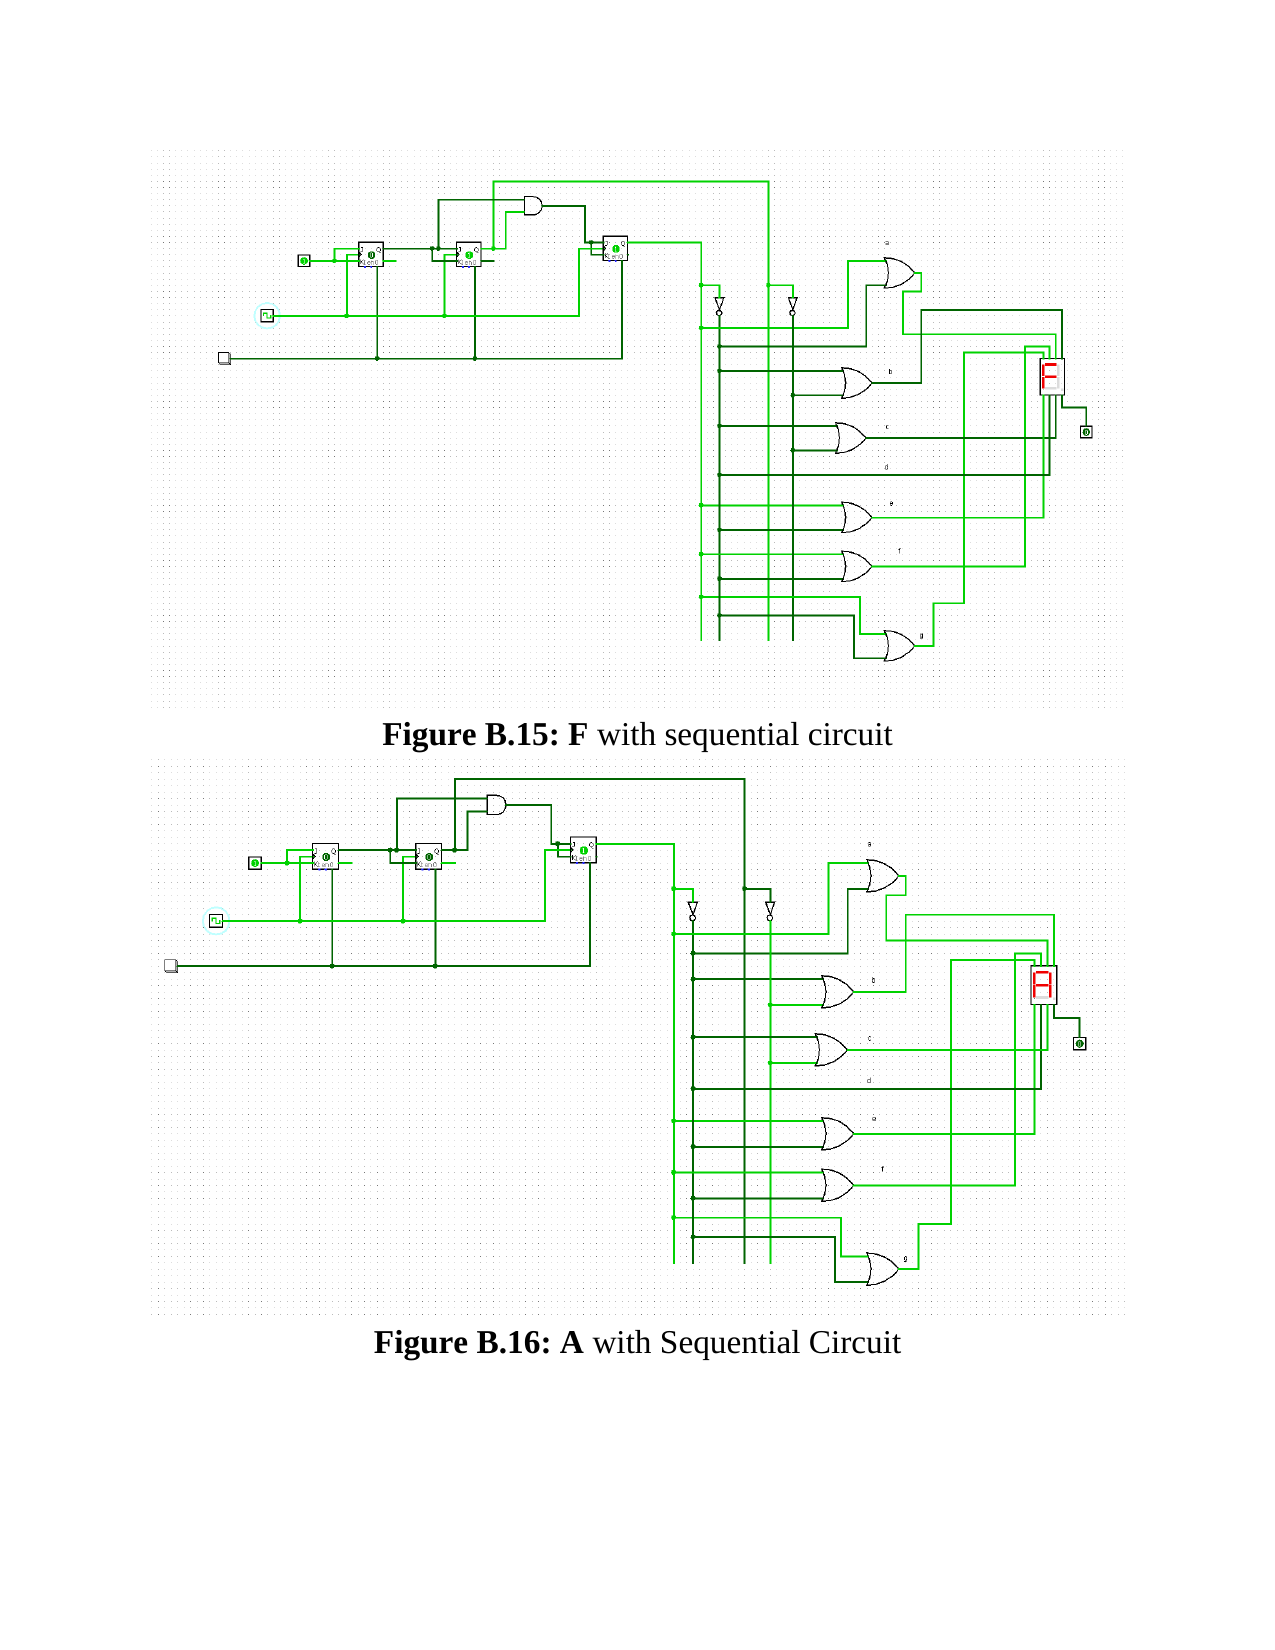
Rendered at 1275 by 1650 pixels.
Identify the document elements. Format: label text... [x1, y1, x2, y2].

picture [150, 758, 1125, 1317]
text Figure B.16: A with Sequential Circuit [150, 1317, 1125, 1361]
picture [150, 150, 1125, 709]
text Figure B.15: F with sequential circuit [150, 709, 1125, 752]
